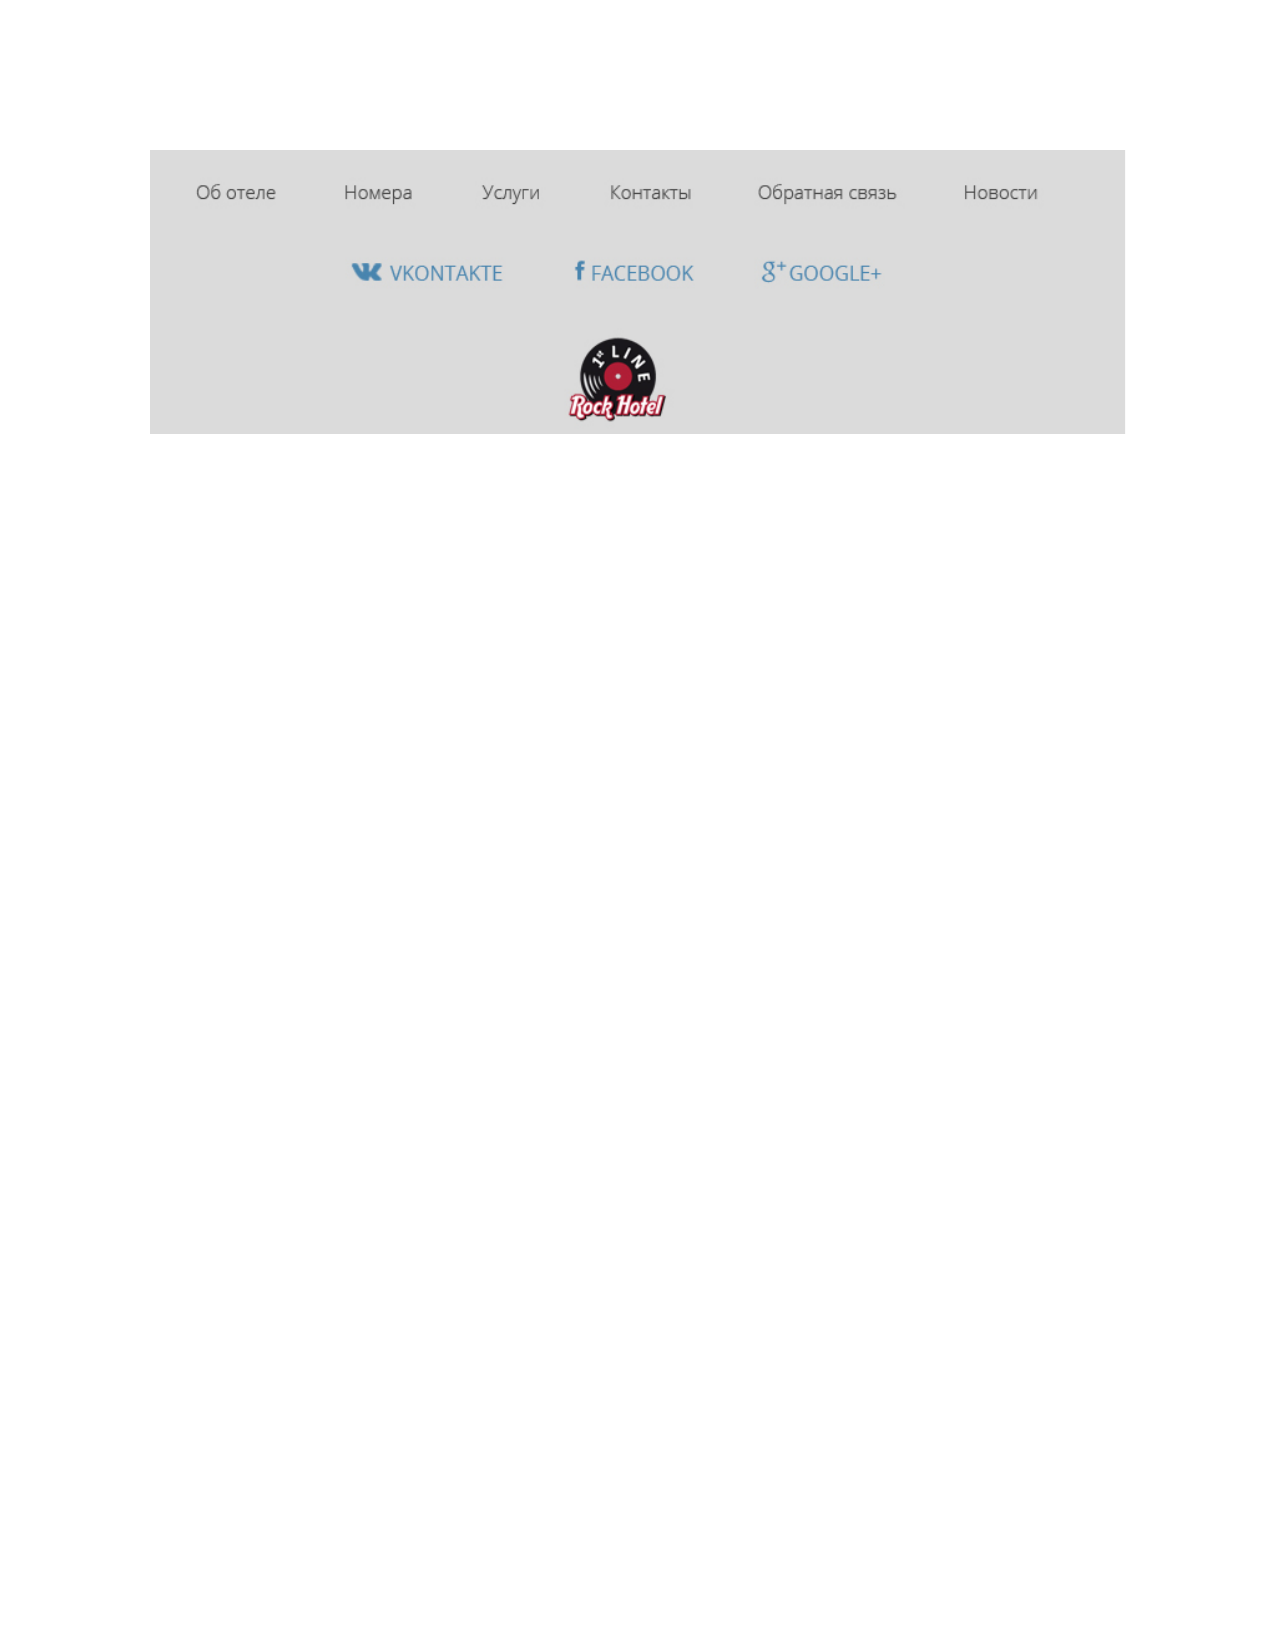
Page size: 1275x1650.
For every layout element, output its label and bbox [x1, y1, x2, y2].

picture [150, 150, 1125, 434]
